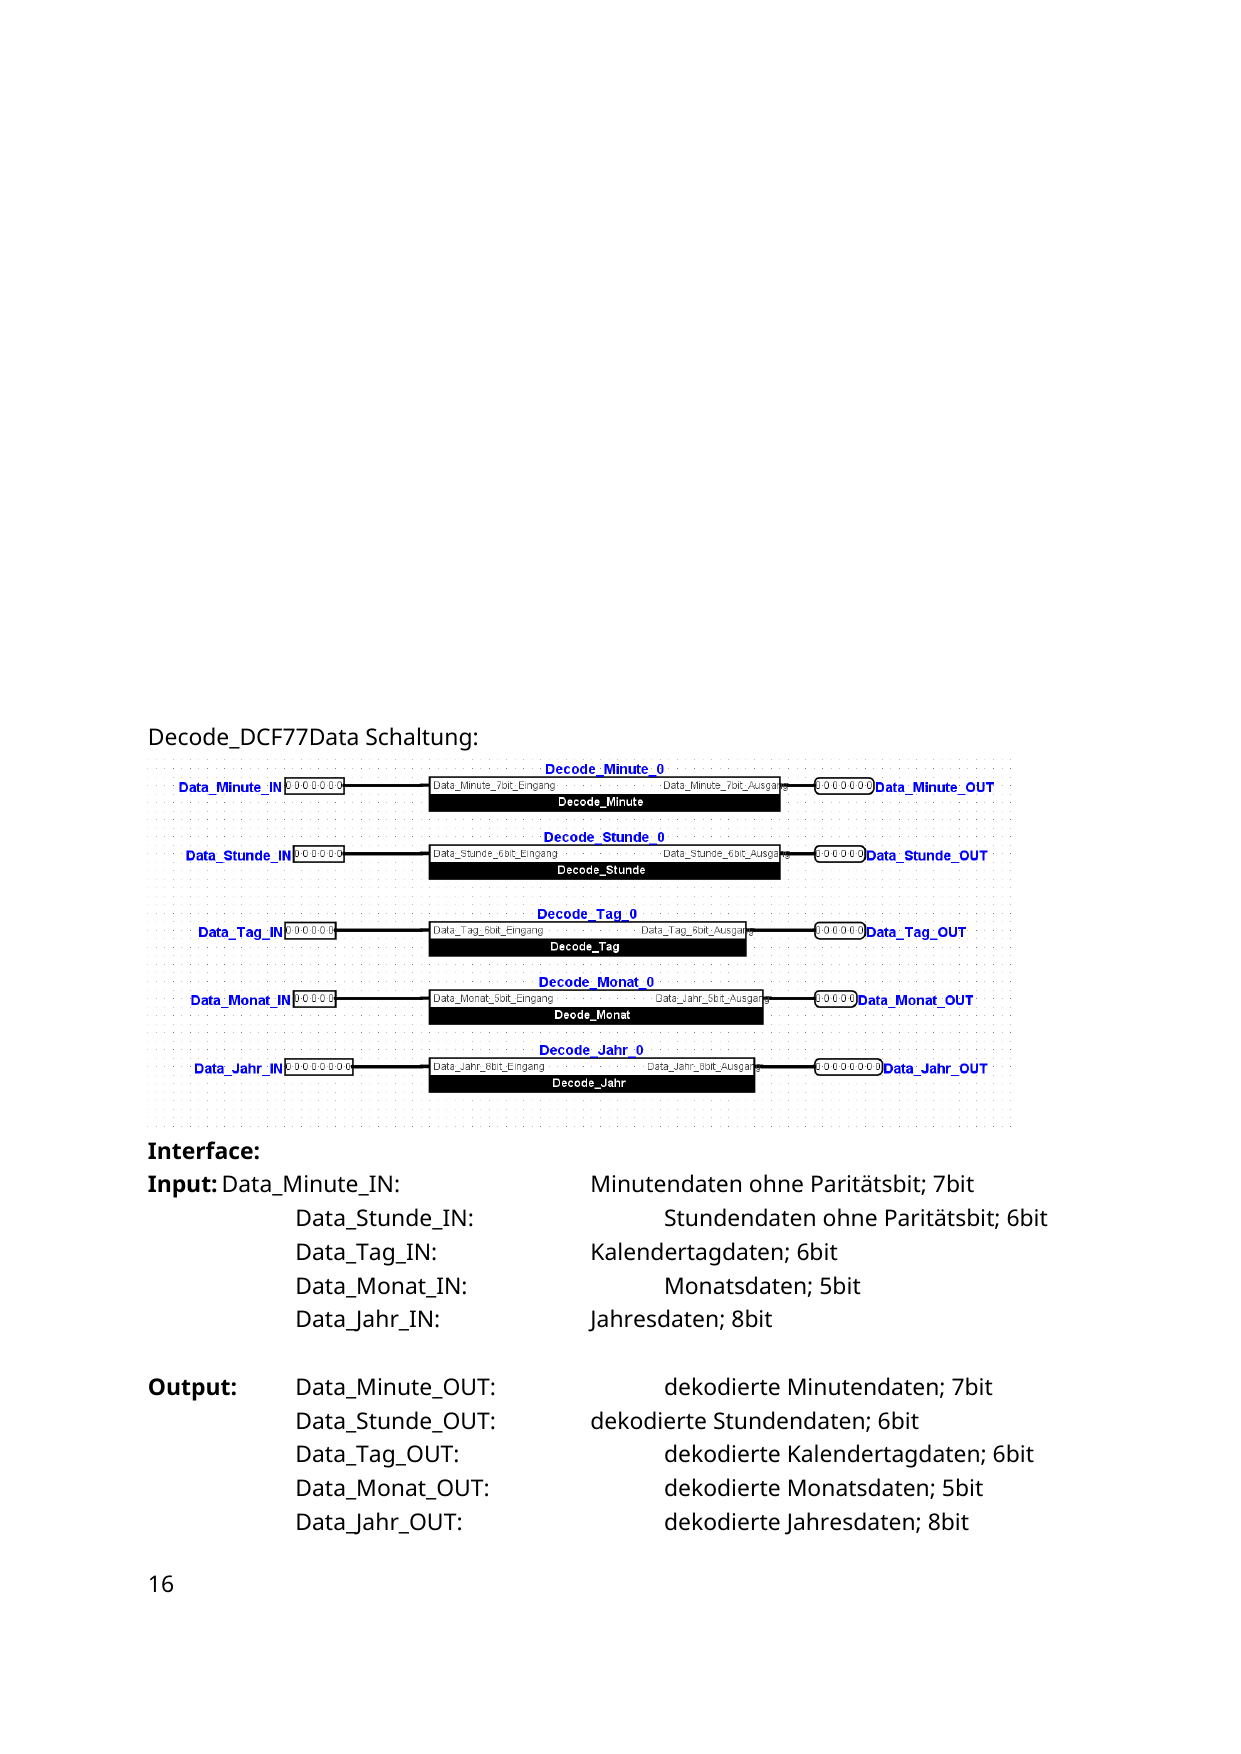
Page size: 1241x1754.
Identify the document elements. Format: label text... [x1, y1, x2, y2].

text Data_Jahr_IN: Jahresdaten; 8bit [148, 1303, 1093, 1334]
text Data_Jahr_OUT: dekodierte Jahresdaten; 8bit [148, 1506, 1093, 1537]
text Data_Tag_IN: Kalendertagdaten; 6bit [148, 1236, 1093, 1267]
text Data_Stunde_OUT: dekodierte Stundendaten; 6bit [148, 1404, 1093, 1436]
text Data_Stunde_IN: Stundendaten ohne Paritätsbit; 6bit [148, 1202, 1093, 1233]
text Data_Tag_OUT: dekodierte Kalendertagdaten; 6bit [148, 1438, 1093, 1469]
text Data_Monat_IN: Monatsdaten; 5bit [148, 1269, 1093, 1301]
text Output: Data_Minute_OUT: dekodierte Minutendaten; 7bit [148, 1371, 1093, 1402]
text Data_Monat_OUT: dekodierte Monatsdaten; 5bit [148, 1472, 1093, 1503]
text Interface: Input: Data_Minute_IN: Minutendaten ohne Paritätsbit; 7bit [148, 1134, 1093, 1199]
picture [147, 755, 1017, 1132]
text Decode_DCF77Data Schaltung: [148, 721, 1093, 753]
